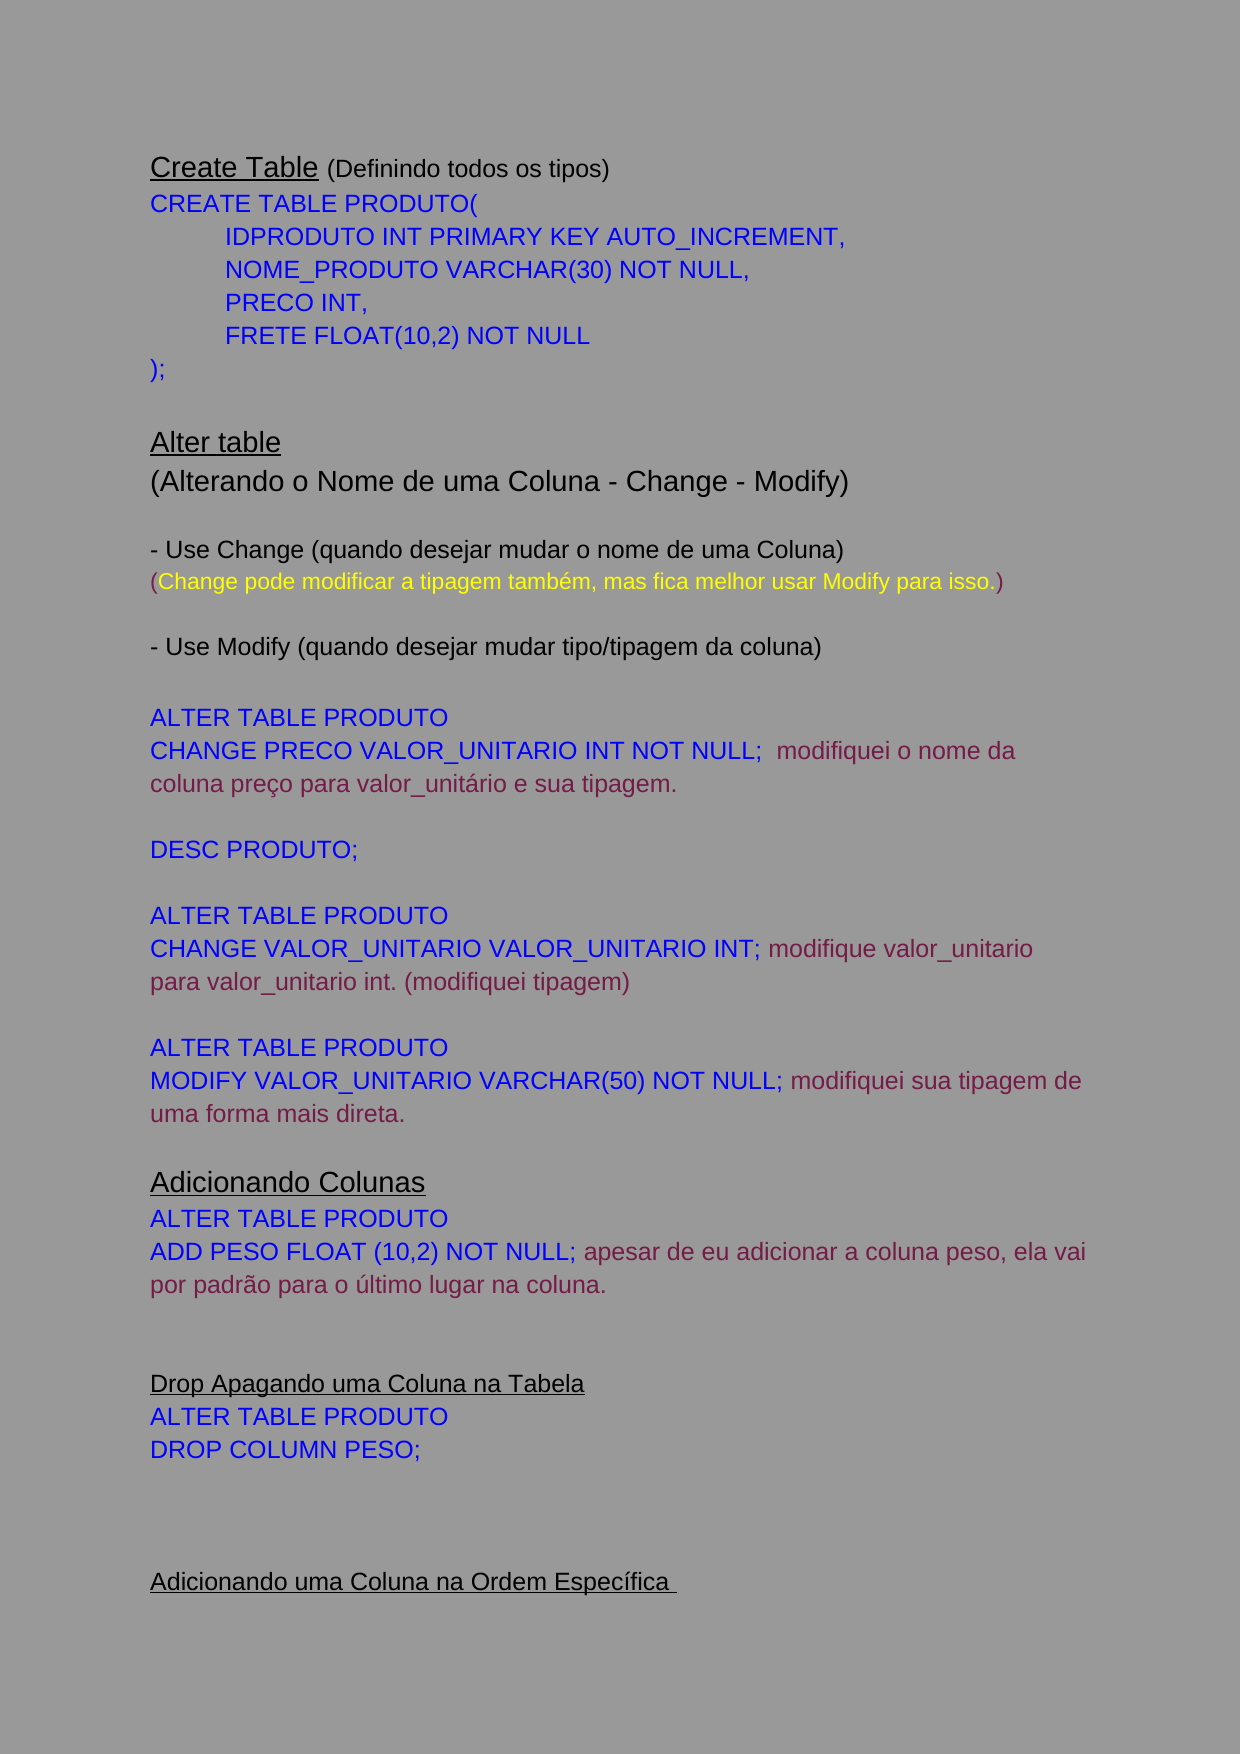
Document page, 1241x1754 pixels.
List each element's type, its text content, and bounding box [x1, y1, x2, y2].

text - Use Modify (quando desejar mudar tipo/tipagem da coluna) [150, 632, 1090, 660]
text MODIFY VALOR_UNITARIO VARCHAR(50) NOT NULL; modifiquei sua tipagem de uma forma mais direta. [150, 1066, 1090, 1128]
text FRETE FLOAT(10,2) NOT NULL [150, 321, 1090, 349]
text PRECO INT, [150, 288, 1090, 316]
text IDPRODUTO INT PRIMARY KEY AUTO_INCREMENT, [150, 222, 1090, 250]
text NOME_PRODUTO VARCHAR(30) NOT NULL, [150, 254, 1090, 283]
text ALTER TABLE PRODUTO [150, 901, 1090, 930]
text ); [150, 354, 1090, 382]
text ADD PESO FLOAT (10,2) NOT NULL; apesar de eu adicionar a coluna peso, ela vai por padrão para o último lugar na coluna. [150, 1237, 1090, 1299]
text DESC PRODUTO; [150, 835, 1090, 864]
text Adicionando Colunas [150, 1165, 1090, 1199]
text CHANGE VALOR_UNITARIO VALOR_UNITARIO INT; modifique valor_unitario para valor_unitario int. (modifiquei tipagem) [150, 934, 1090, 996]
text DROP COLUMN PESO; [150, 1435, 1090, 1464]
text Adicionando uma Coluna na Ordem Específica [150, 1567, 1090, 1596]
text Drop Apagando uma Coluna na Tabela [150, 1369, 1090, 1398]
text (Change pode modificar a tipagem também, mas fica melhor usar Modify para isso.) [150, 568, 1090, 595]
text CREATE TABLE PRODUTO( [150, 188, 1090, 217]
text Create Table (Definindo todos os tipos) [150, 150, 1090, 183]
text ALTER TABLE PRODUTO [150, 1402, 1090, 1431]
text - Use Change (quando desejar mudar o nome de uma Coluna) [150, 535, 1090, 564]
text Alter table [150, 425, 1090, 459]
text ALTER TABLE PRODUTO [150, 1204, 1090, 1233]
text (Alterando o Nome de uma Coluna - Change - Modify) [150, 464, 1090, 497]
text ALTER TABLE PRODUTO [150, 703, 1090, 732]
text ALTER TABLE PRODUTO [150, 1033, 1090, 1062]
text CHANGE PRECO VALOR_UNITARIO INT NOT NULL; modifiquei o nome da coluna preço para valor_unitário e sua tipagem. [150, 736, 1090, 798]
